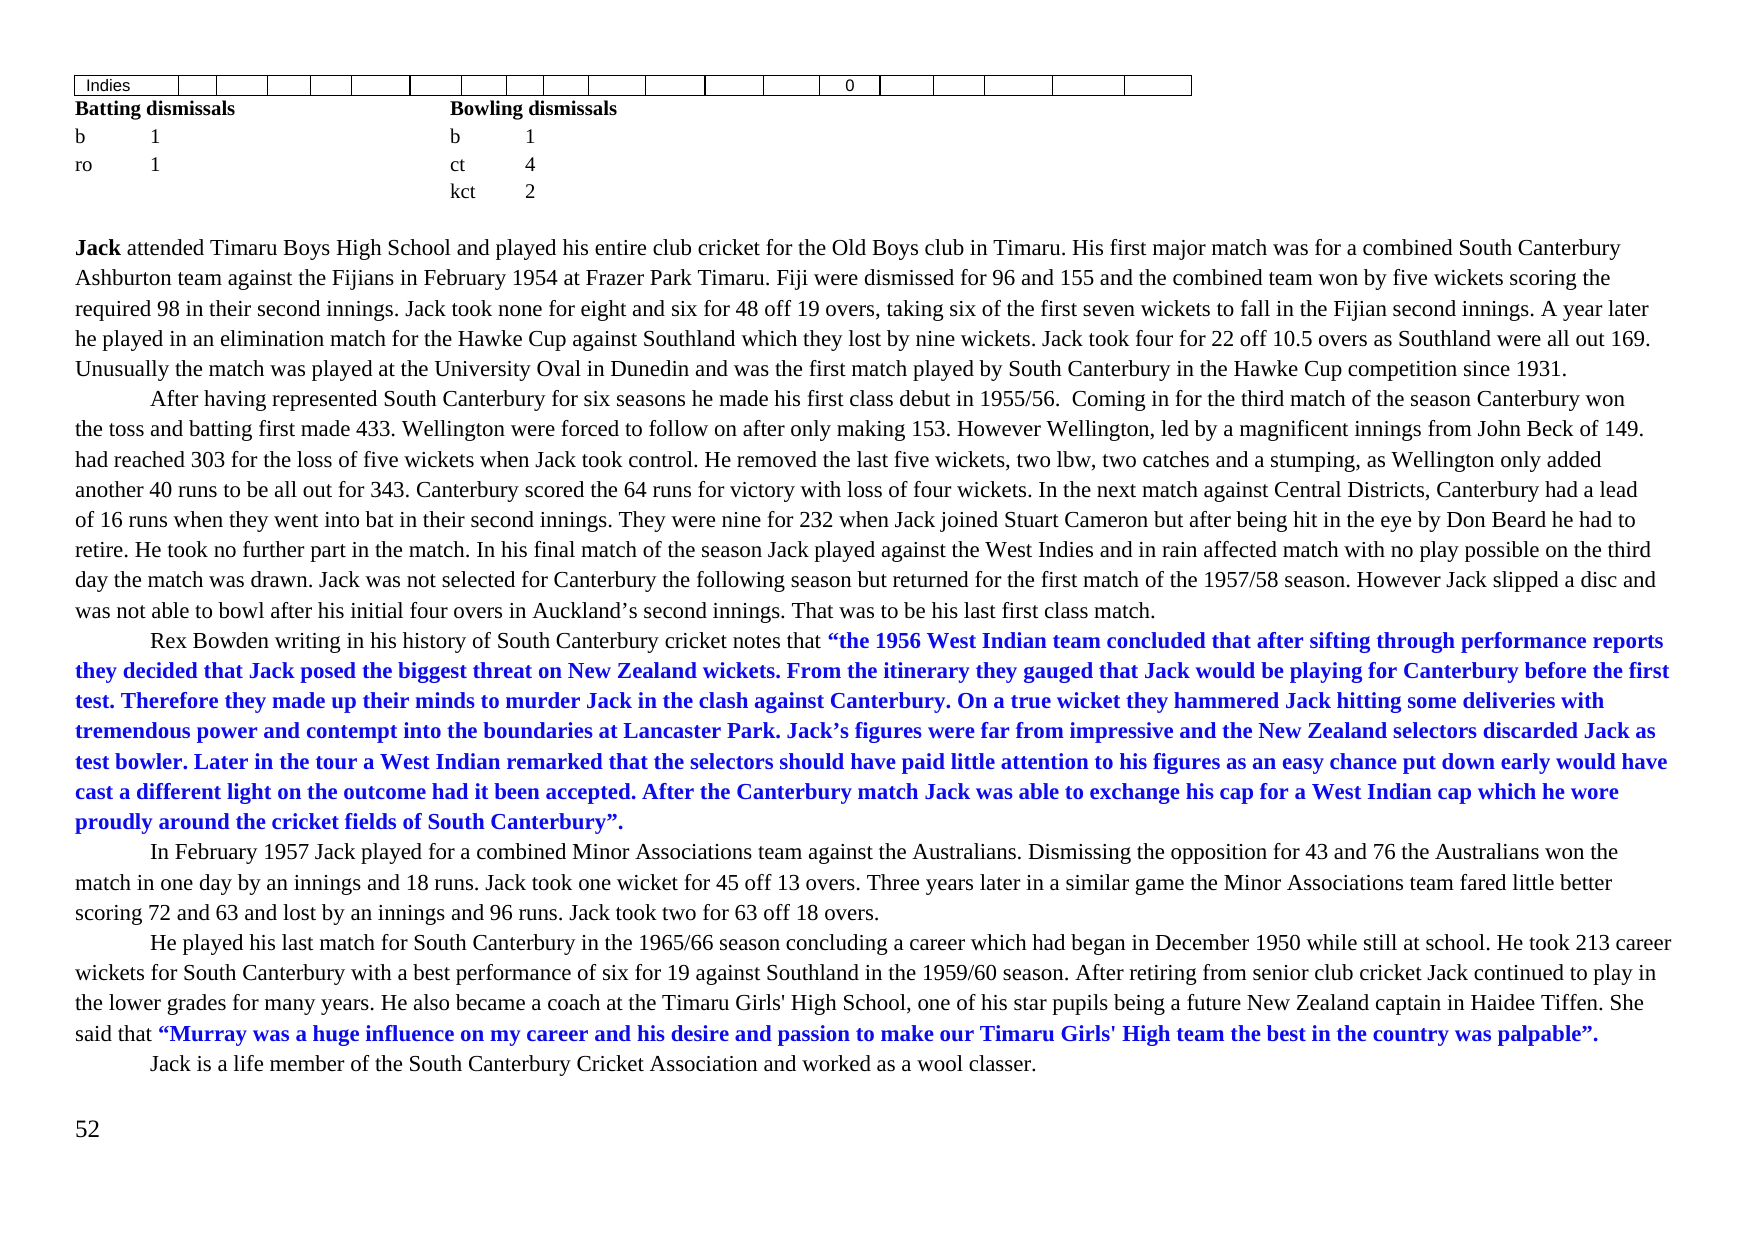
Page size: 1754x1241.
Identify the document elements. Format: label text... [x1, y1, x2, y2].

text kct 2 [75, 179, 1679, 203]
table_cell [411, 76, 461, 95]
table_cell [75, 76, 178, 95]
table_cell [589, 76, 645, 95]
text the toss and batting first made 433. Wellington were forced to follow on after only making 153. However Wellington, led by a magnificent innings from John Beck of 149. had reached 303 for the loss of five wickets when Jack took control. He removed the last five wickets, two lbw, two catches and a stumping, as Wellington only added [75, 416, 1679, 472]
text Rex Bowden writing in his history of South Canterbury cricket notes that “the 1956 West Indian team concluded that after sifting through performance reports they decided that Jack posed the biggest threat on New Zealand wickets. From the itinerary they gauged that Jack would be playing for Canterbury before the first test. Therefore they made up their minds to murder Jack in the clash against Canterbury. On a true wicket they hammered Jack hitting some deliveries with tremendous power and contempt into the boundaries at Lancaster Park. Jack’s figures were far from impressive and the New Zealand selectors discarded Jack as test bowler. Later in the tour a West Indian remarked that the selectors should have paid little attention to his figures as an easy chance put down early would have cast a different light on the outcome had it been accepted. After the Canterbury match Jack was able to exchange his cap for a West Indian cap which he wore proudly around the cricket fields of South Canterbury”. [75, 627, 1679, 834]
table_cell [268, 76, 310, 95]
text He played his last match for South Canterbury in the 1965/66 season concluding a career which had began in December 1950 while still at school. He took 213 career wickets for South Canterbury with a best performance of six for 19 against Southland in the 1959/60 season. After retiring from senior club cricket Jack continued to play in the lower grades for many years. He also became a coach at the Timaru Girls' High School, one of his star pupils being a future New Zealand captain in Haidee Tiffen. She said that “Murray was a huge influence on my career and his desire and passion to make our Timaru Girls' High team the best in the country was palpable”. [75, 929, 1679, 1046]
text Jack attended Timaru Boys High School and played his entire club cricket for the Old Boys club in Timaru. His first major match was for a combined South Canterbury Ashburton team against the Fijians in February 1954 at Frazer Park Timaru. Fiji were dismissed for 96 and 155 and the combined team won by five wickets scoring the required 98 in their second innings. Jack took none for eight and six for 48 off 19 overs, taking six of the first seven wickets to fall in the Fijian second innings. A year later [75, 234, 1679, 321]
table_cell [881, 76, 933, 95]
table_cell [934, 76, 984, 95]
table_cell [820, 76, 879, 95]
text After having represented South Canterbury for six seasons he made his first class debut in 1955/56. Coming in for the third match of the season Canterbury won [75, 385, 1679, 412]
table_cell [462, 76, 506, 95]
text of 16 runs when they went into bat in their second innings. They were nine for 232 when Jack joined Stuart Cameron but after being hit in the eye by Don Beard he had to retire. He took no further part in the match. In his final match of the season Jack played against the West Indies and in rain affected match with no play possible on the third day the match was drawn. Jack was not selected for Canterbury the following season but returned for the first match of the 1957/58 season. However Jack slipped a disc and was not able to bowl after his initial four overs in Auckland’s second innings. That was to be his last first class match. [75, 506, 1679, 623]
text he played in an elimination match for the Hawke Cup against Southland which they lost by nine wickets. Jack took four for 22 off 10.5 overs as Southland were all out 169. Unusually the match was played at the University Oval in Dunedin and was the first match played by South Canterbury in the Hawke Cup competition since 1931. [75, 325, 1679, 381]
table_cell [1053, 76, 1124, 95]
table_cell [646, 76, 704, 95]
text In February 1957 Jack played for a combined Minor Associations team against the Australians. Dismissing the opposition for 43 and 76 the Australians won the match in one day by an innings and 18 runs. Jack took one wicket for 45 off 13 overs. Three years later in a similar game the Minor Associations team fared little better scoring 72 and 63 and lost by an innings and 96 runs. Jack took two for 63 off 18 overs. [75, 838, 1679, 925]
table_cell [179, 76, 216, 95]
text Batting dismissals Bowling dismissals [75, 96, 1679, 120]
text another 40 runs to be all out for 343. Canterbury scored the 64 runs for victory with loss of four wickets. In the next match against Central Districts, Canterbury had a lead [75, 476, 1679, 502]
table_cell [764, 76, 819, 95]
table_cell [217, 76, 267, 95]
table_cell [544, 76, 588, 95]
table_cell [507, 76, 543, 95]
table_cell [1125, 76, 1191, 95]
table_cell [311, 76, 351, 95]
text b 1 b 1 [75, 124, 1679, 148]
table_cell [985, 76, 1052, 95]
text ro 1 ct 4 [75, 151, 1679, 176]
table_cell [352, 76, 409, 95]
text Jack is a life member of the South Canterbury Cricket Association and worked as a wool classer. [75, 1050, 1679, 1076]
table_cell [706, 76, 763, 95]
